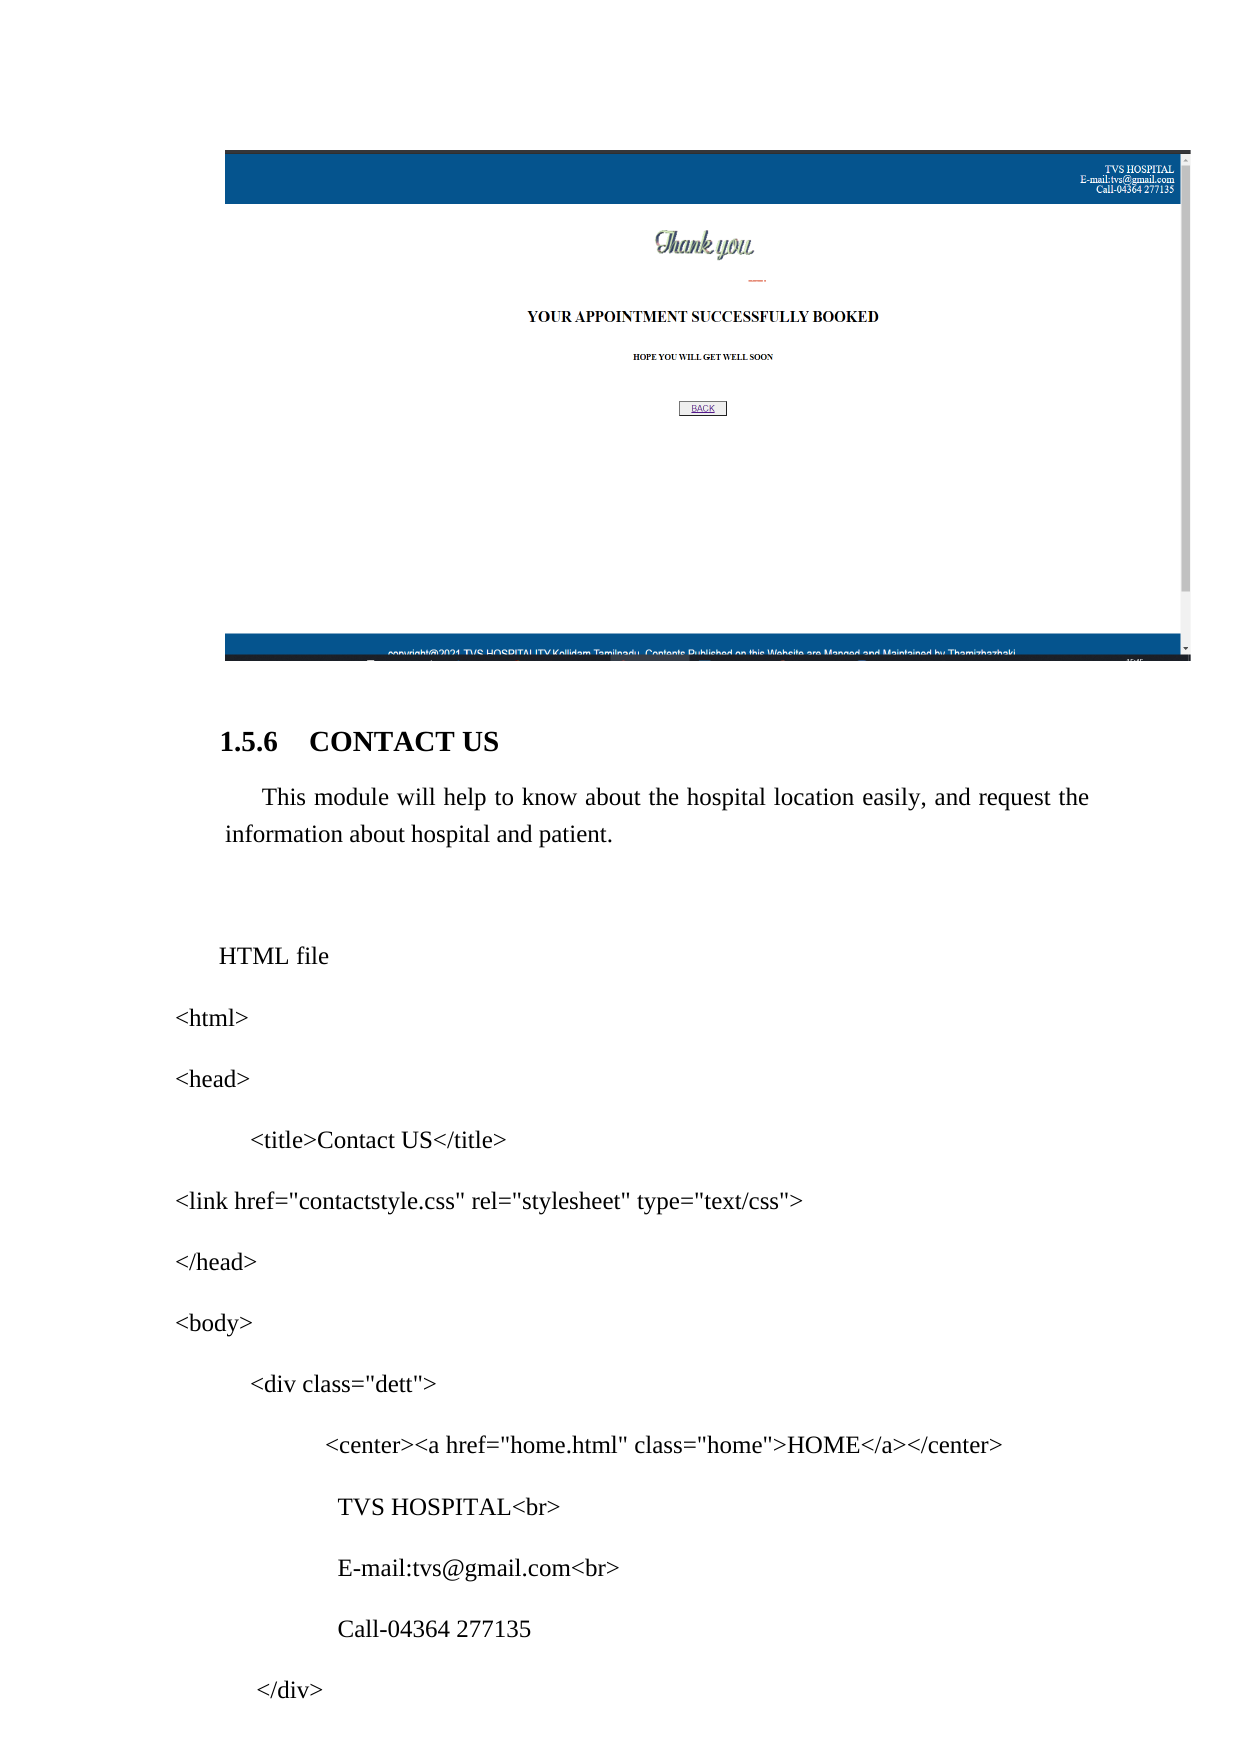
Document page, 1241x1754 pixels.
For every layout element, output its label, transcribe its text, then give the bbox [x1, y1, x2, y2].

text <head> [175, 1064, 1090, 1092]
text <center><a href="home.html" class="home">HOME</a></center> [175, 1431, 1090, 1459]
text Call-04364 277135 [175, 1614, 1090, 1643]
text <body> [175, 1308, 1090, 1337]
text HTML file [175, 941, 1090, 970]
text <link href="contactstyle.css" rel="stylesheet" type="text/css"> [175, 1186, 1090, 1215]
text This module will help to know about the hospital location easily, and request the information about hospital and patient. [225, 782, 1090, 848]
text <div class="dett"> [175, 1369, 1090, 1398]
text TVS HOSPITAL<br> [175, 1492, 1090, 1521]
picture [225, 150, 1191, 661]
text <title>Contact US</title> [175, 1125, 1090, 1154]
text </div> [175, 1675, 1090, 1704]
text E-mail:tvs@gmail.com<br> [175, 1553, 1090, 1582]
text <html> [175, 1003, 1090, 1031]
text </head> [175, 1247, 1090, 1276]
subtitle CONTACT US [219, 724, 1240, 758]
